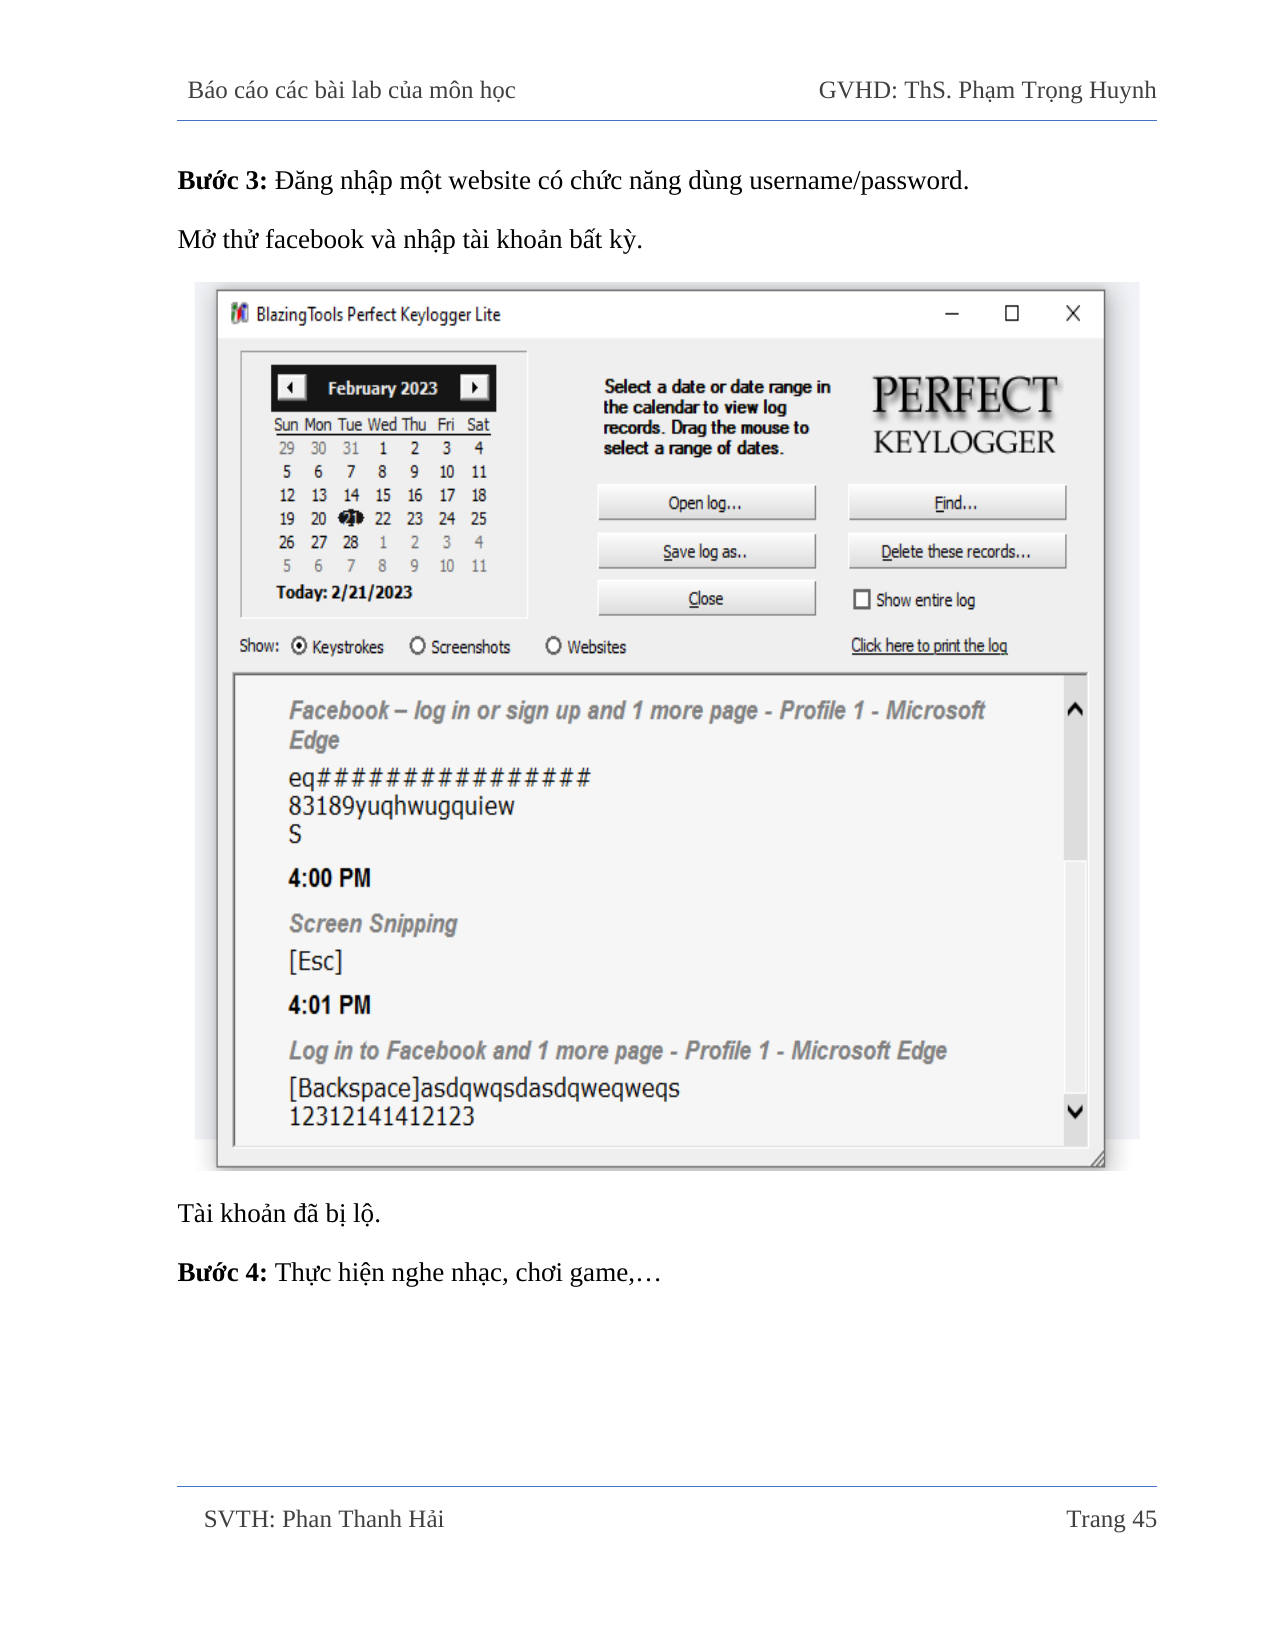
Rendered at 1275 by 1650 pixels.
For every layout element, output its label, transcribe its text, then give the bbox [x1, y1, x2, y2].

text Mở thử facebook và nhập tài khoản bất kỳ. [177, 223, 1157, 254]
text Bước 4: Thực hiện nghe nhạc, chơi game,… [177, 1257, 1157, 1288]
picture [194, 282, 1140, 1171]
text Tài khoản đã bị lộ. [177, 1197, 1157, 1228]
text Bước 3: Đăng nhập một website có chức năng dùng username/password. [177, 164, 1157, 195]
